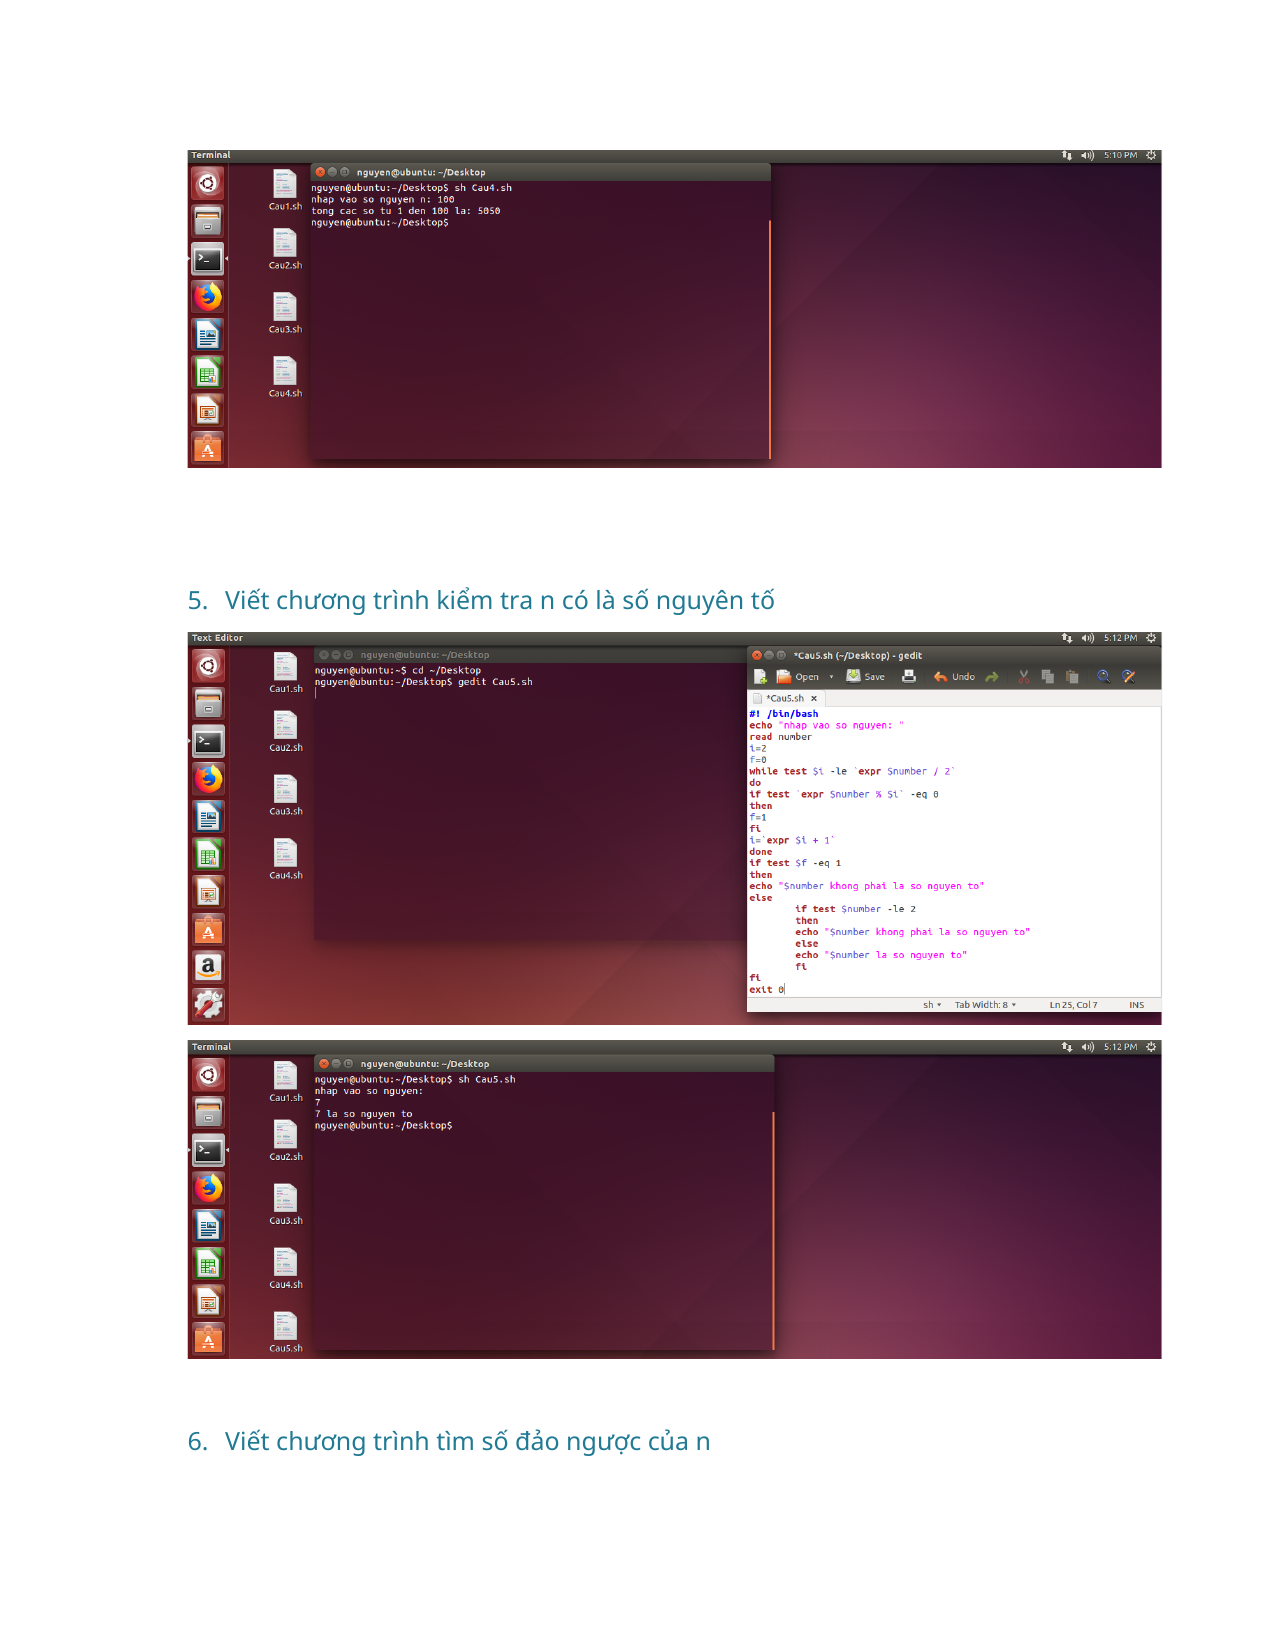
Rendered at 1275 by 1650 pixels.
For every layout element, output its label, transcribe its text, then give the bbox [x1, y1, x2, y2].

list Viết chương trình kiểm tra n có là số nguyên tố [187, 582, 1125, 616]
list Viết chương trình tìm số đảo ngược của n [187, 1424, 1125, 1458]
picture [187, 150, 1163, 468]
picture [187, 632, 1163, 1025]
picture [187, 1040, 1163, 1359]
